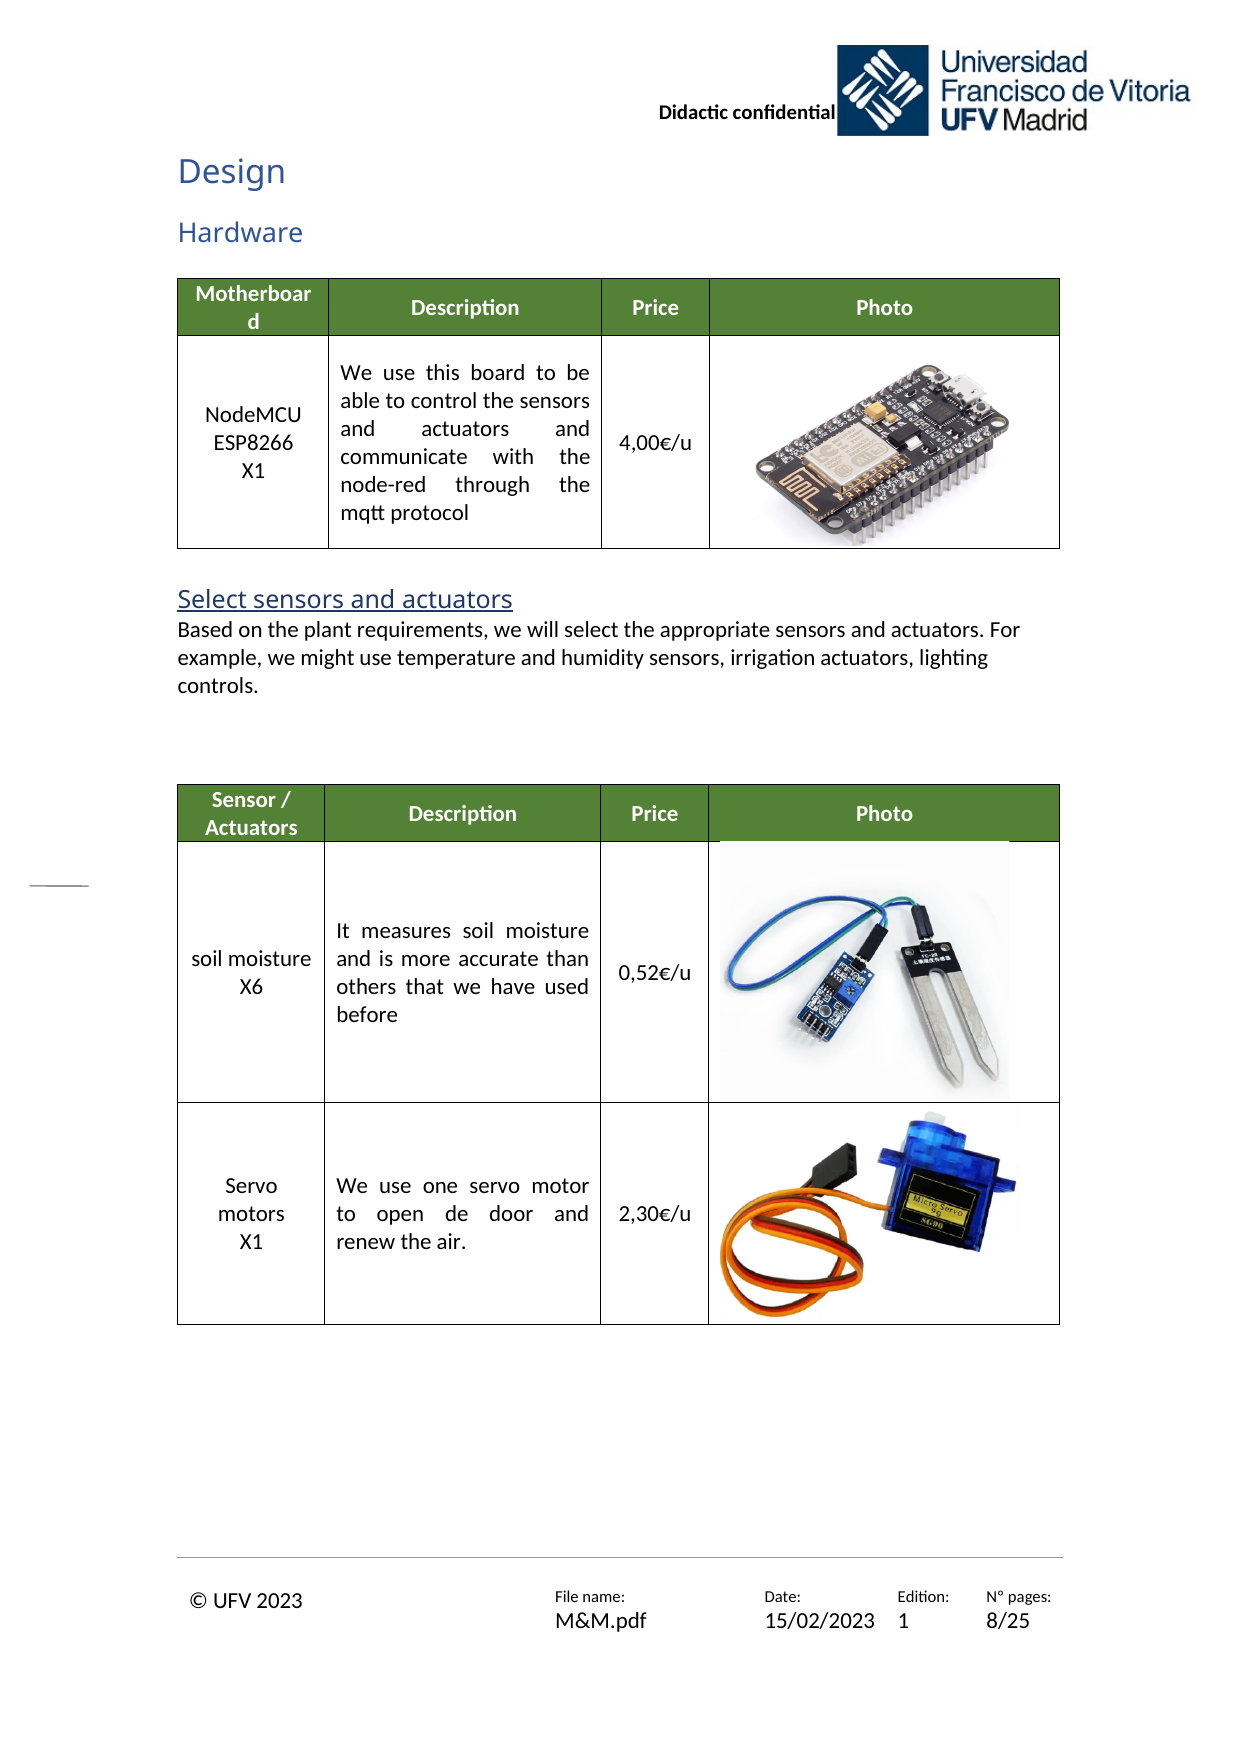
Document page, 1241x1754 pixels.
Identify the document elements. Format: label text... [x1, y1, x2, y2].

table_header Price [601, 785, 708, 841]
subtitle Select sensors and actuators [177, 581, 1063, 616]
table_cell We use one servo motor to open de door and renew the air. [325, 1103, 600, 1324]
picture [720, 841, 1010, 1102]
table_cell Servo motors X1 [178, 1103, 324, 1324]
table_cell NodeMCU ESP8266 X1 [178, 336, 328, 548]
table_header Sensor / Actuators [178, 785, 324, 841]
picture [720, 1103, 1020, 1324]
table_cell [1020, 1103, 1059, 1324]
table_cell [709, 1103, 720, 1324]
table_cell We use this board to be able to control the sensors and actuators and communicate with the node-red through the mqtt protocol [329, 336, 601, 548]
picture [837, 45, 1213, 136]
subtitle Hardware [177, 213, 1063, 250]
table_header Photo [710, 279, 1059, 335]
table_cell [1010, 842, 1059, 1102]
table_header Price [602, 279, 709, 335]
text Design [177, 148, 1063, 193]
table_cell 4,00€/u [602, 336, 709, 548]
table_header Photo [709, 785, 1059, 841]
table_cell soil moisture X6 [178, 842, 324, 1102]
picture [733, 338, 1036, 546]
table_cell [710, 336, 1059, 548]
table_cell 0,52€/u [601, 842, 708, 1102]
table_cell 2,30€/u [601, 1103, 708, 1324]
table_header Description [329, 279, 601, 335]
table_cell It measures soil moisture and is more accurate than others that we have used before [325, 842, 600, 1102]
table_header Motherboard [178, 279, 328, 335]
table_cell [709, 842, 720, 1102]
text Based on the plant requirements, we will select the appropriate sensors and actuators. For example, we might use temperature and humidity sensors, irrigation actuators, lighting controls. [177, 616, 1063, 699]
table_header Description [325, 785, 600, 841]
